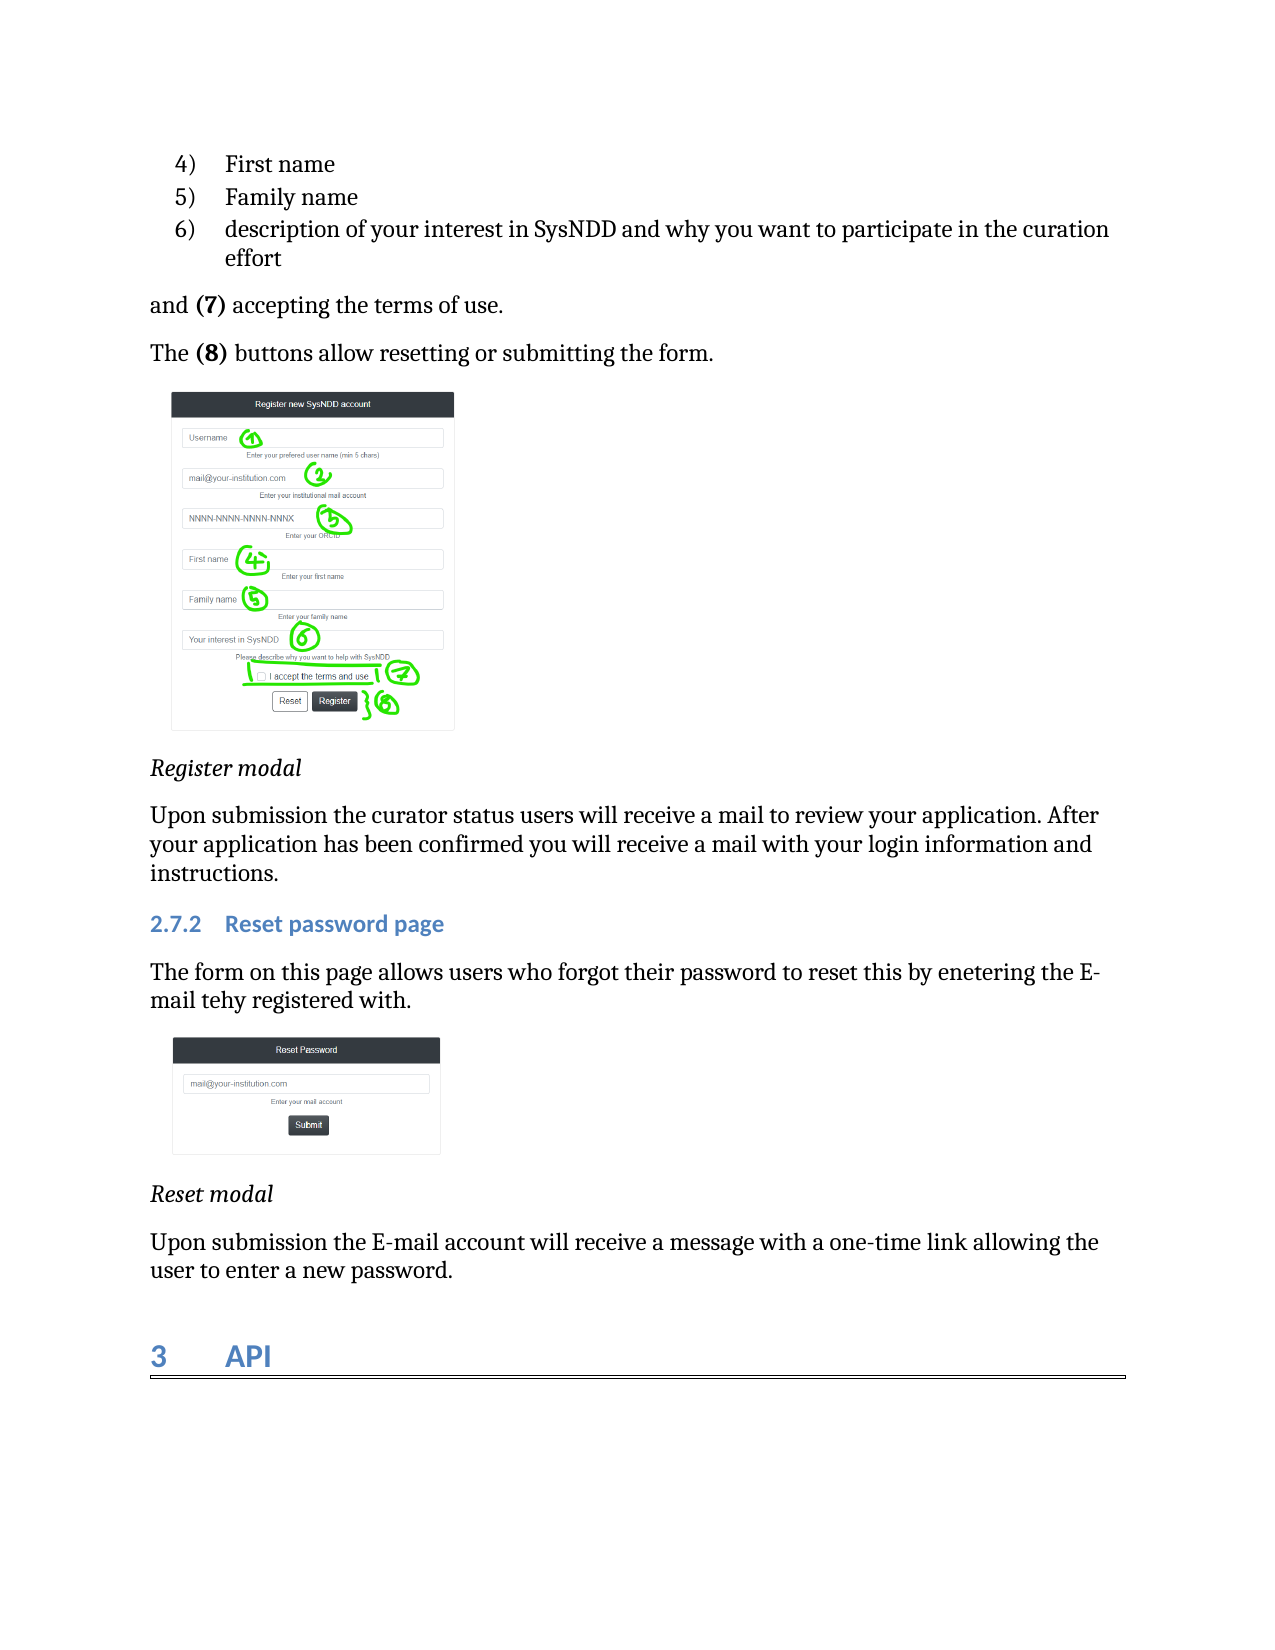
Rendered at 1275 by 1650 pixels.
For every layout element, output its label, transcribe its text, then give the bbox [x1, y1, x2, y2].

list Family name [175, 182, 1125, 211]
text and (7) accepting the terms of use. [150, 291, 1125, 320]
picture [168, 1033, 445, 1160]
picture [168, 386, 458, 733]
text The (8) buttons allow resetting or submitting the form. [150, 339, 1125, 367]
subtitle 2.7.2 Reset password page [150, 908, 1125, 939]
list First name [175, 150, 1125, 179]
text Register modal [150, 754, 1125, 782]
list description of your interest in SysNDD and why you want to participate in the curation effort [175, 215, 1125, 272]
text The form on this page allows users who forgot their password to reset this by enetering the E-mail tehy registered with. [150, 957, 1125, 1015]
text Upon submission the curator status users will receive a mail to review your application. After your application has been confirmed you will receive a mail with your login information and instructions. [150, 801, 1125, 887]
text Reset modal [150, 1180, 1125, 1209]
subtitle 3 API [150, 1335, 1125, 1375]
text Upon submission the E-mail account will receive a message with a one-time link allowing the user to enter a new password. [150, 1227, 1125, 1285]
